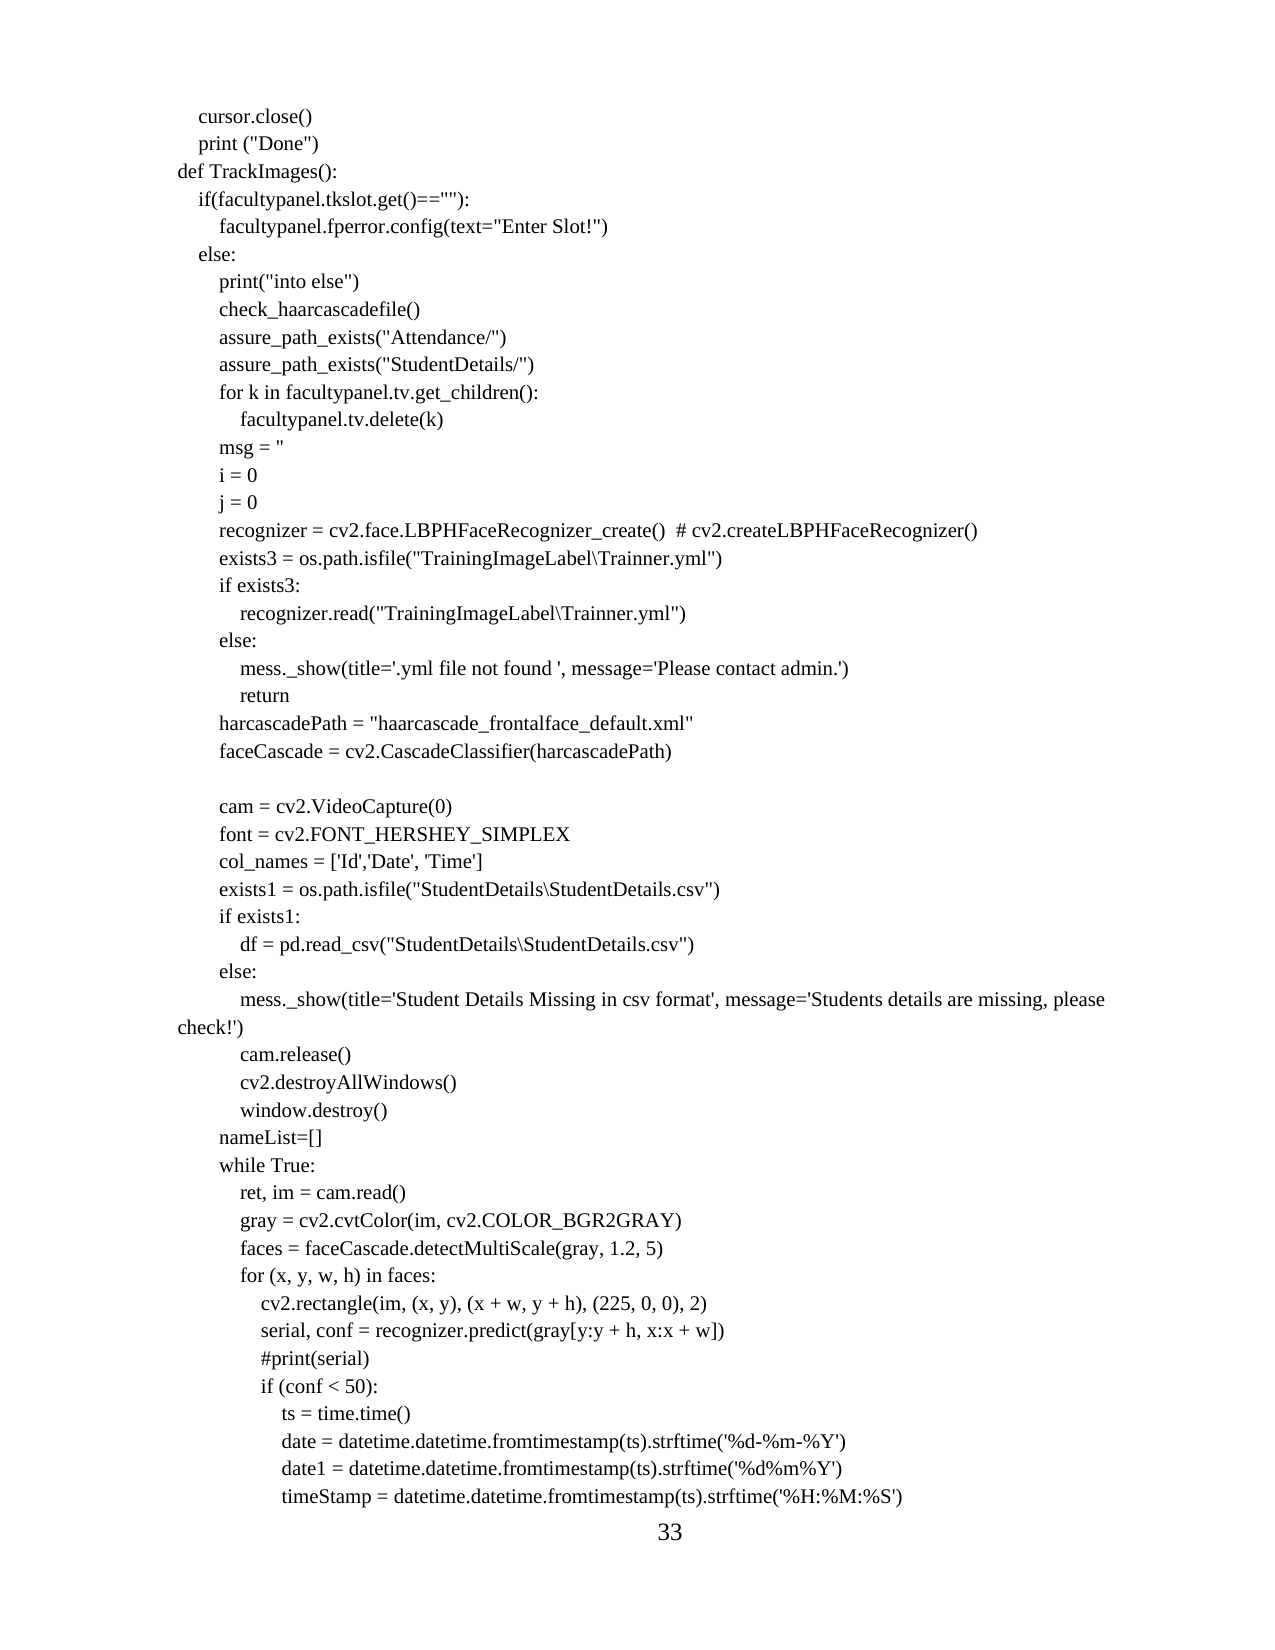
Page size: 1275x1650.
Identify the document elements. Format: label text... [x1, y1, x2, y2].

text exists3 = os.path.isfile("TrainingImageLabel\Trainner.yml") [177, 545, 1162, 569]
text mess._show(title='Student Details Missing in csv format', message='Students details are missing, please check!') [177, 987, 1162, 1039]
text while True: [177, 1153, 1162, 1177]
text gray = cv2.cvtColor(im, cv2.COLOR_BGR2GRAY) [177, 1208, 1162, 1232]
text serial, conf = recognizer.predict(gray[y:y + h, x:x + w]) [177, 1318, 1162, 1342]
text for k in facultypanel.tv.get_children(): [177, 380, 1162, 404]
text date = datetime.datetime.fromtimestamp(ts).strftime('%d-%m-%Y') [177, 1429, 1162, 1453]
text if exists3: [177, 573, 1162, 597]
text cursor.close() [177, 104, 1162, 128]
text assure_path_exists("StudentDetails/") [177, 352, 1162, 376]
text facultypanel.fperror.config(text="Enter Slot!") [177, 214, 1162, 238]
text cam = cv2.VideoCapture(0) [177, 794, 1162, 818]
text exists1 = os.path.isfile("StudentDetails\StudentDetails.csv") [177, 877, 1162, 901]
text recognizer = cv2.face.LBPHFaceRecognizer_create() # cv2.createLBPHFaceRecognizer() [177, 518, 1162, 542]
text timeStamp = datetime.datetime.fromtimestamp(ts).strftime('%H:%M:%S') [177, 1484, 1162, 1508]
text check_haarcascadefile() [177, 297, 1162, 321]
text nameList=[] [177, 1125, 1162, 1149]
text assure_path_exists("Attendance/") [177, 324, 1162, 349]
text print ("Done") [177, 131, 1162, 155]
text date1 = datetime.datetime.fromtimestamp(ts).strftime('%d%m%Y') [177, 1456, 1162, 1480]
text def TrackImages(): [177, 159, 1162, 183]
text harcascadePath = "haarcascade_frontalface_default.xml" [177, 711, 1162, 735]
text faceCascade = cv2.CascadeClassifier(harcascadePath) [177, 739, 1162, 763]
text window.destroy() [177, 1097, 1162, 1122]
text for (x, y, w, h) in faces: [177, 1263, 1162, 1287]
text print("into else") [177, 269, 1162, 293]
text df = pd.read_csv("StudentDetails\StudentDetails.csv") [177, 932, 1162, 956]
text i = 0 [177, 463, 1162, 487]
text col_names = ['Id','Date', 'Time'] [177, 849, 1162, 873]
text font = cv2.FONT_HERSHEY_SIMPLEX [177, 821, 1162, 846]
text mess._show(title='.yml file not found ', message='Please contact admin.') [177, 656, 1162, 680]
text ts = time.time() [177, 1401, 1162, 1425]
text ret, im = cam.read() [177, 1180, 1162, 1204]
text else: [177, 959, 1162, 983]
text cv2.rectangle(im, (x, y), (x + w, y + h), (225, 0, 0), 2) [177, 1291, 1162, 1315]
text return [177, 683, 1162, 707]
text else: [177, 628, 1162, 652]
text msg = '' [177, 435, 1162, 459]
text cv2.destroyAllWindows() [177, 1070, 1162, 1094]
text if(facultypanel.tkslot.get()==""): [177, 187, 1162, 211]
text faces = faceCascade.detectMultiScale(gray, 1.2, 5) [177, 1236, 1162, 1259]
text if (conf < 50): [177, 1373, 1162, 1398]
text facultypanel.tv.delete(k) [177, 407, 1162, 431]
text j = 0 [177, 490, 1162, 514]
text cam.release() [177, 1042, 1162, 1066]
text #print(serial) [177, 1346, 1162, 1370]
text recognizer.read("TrainingImageLabel\Trainner.yml") [177, 601, 1162, 625]
text if exists1: [177, 904, 1162, 928]
text else: [177, 242, 1162, 266]
